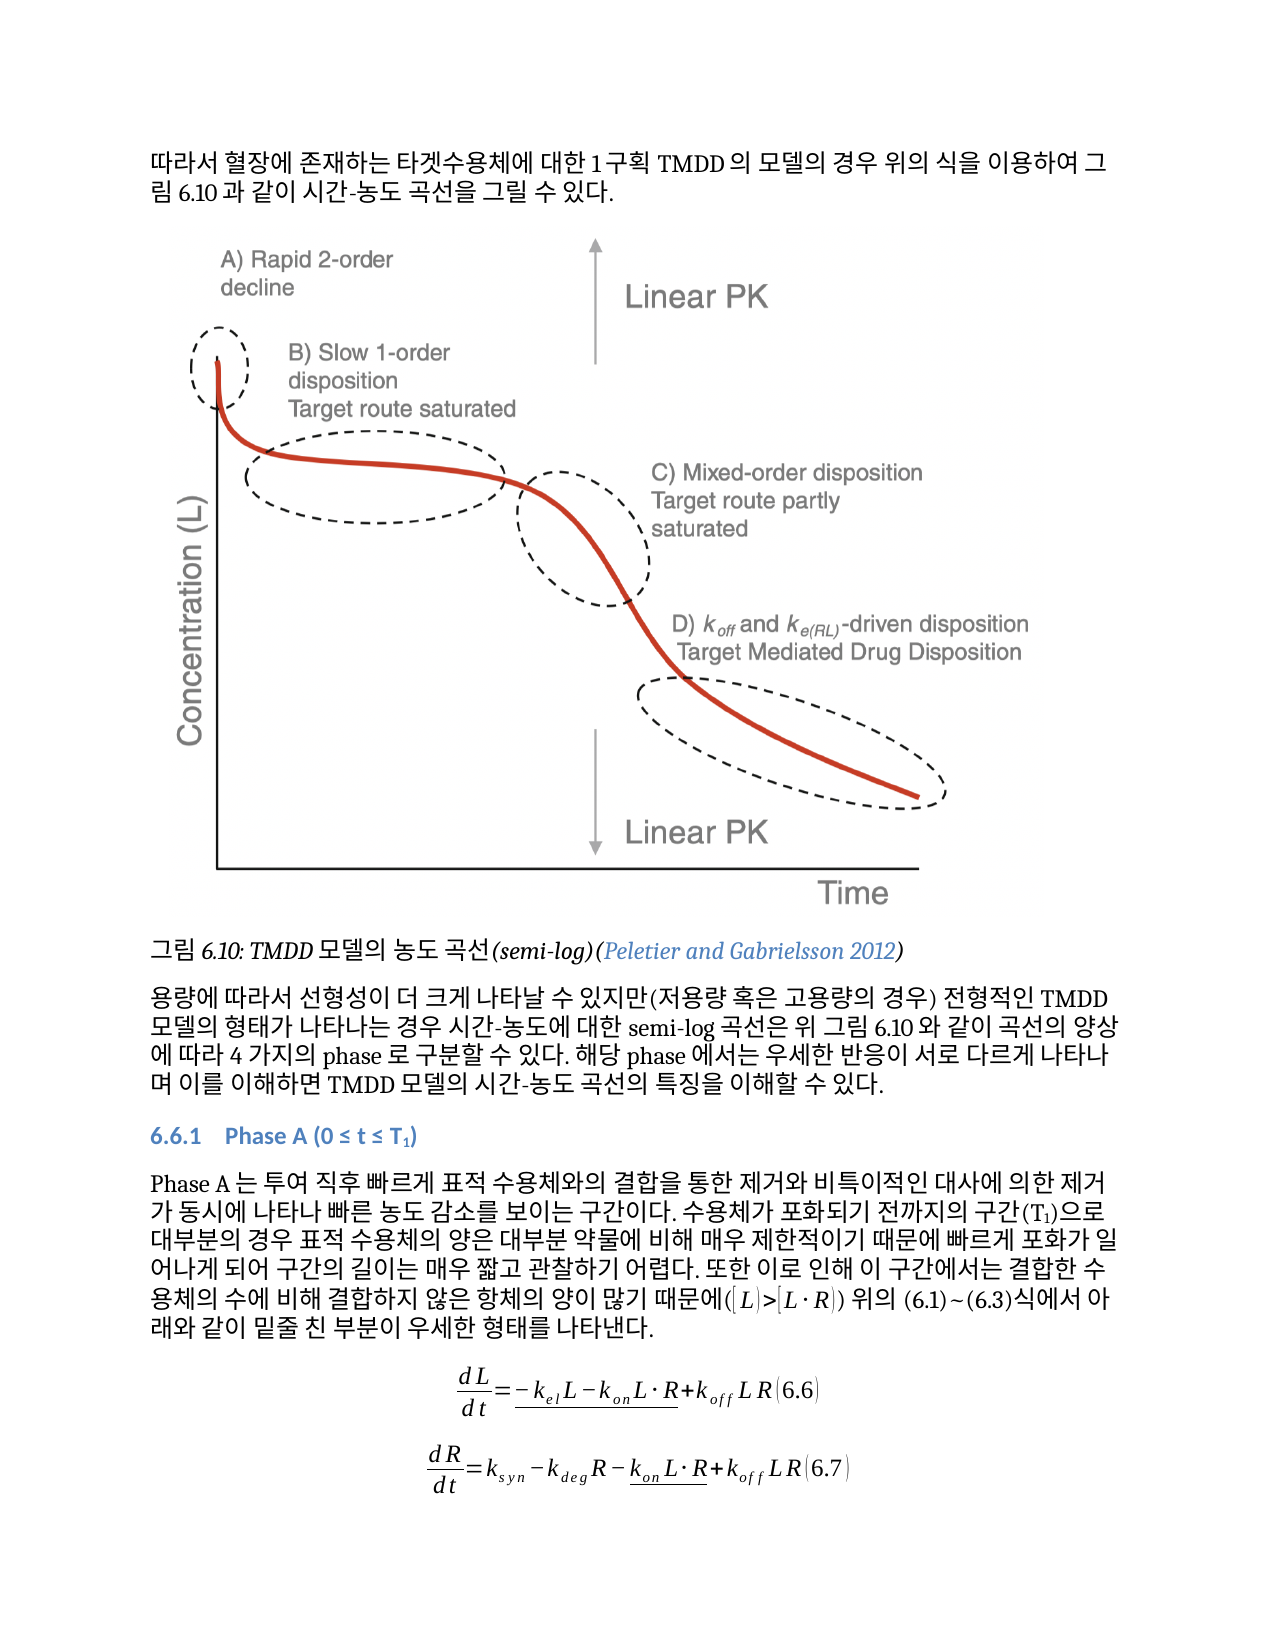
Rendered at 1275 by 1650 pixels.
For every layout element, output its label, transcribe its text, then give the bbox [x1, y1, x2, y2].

text 그림 6.10: TMDD 모델의 농도 곡선(semi-log)(Peletier and Gabrielsson 2012) [150, 937, 1125, 966]
subtitle 6.6.1 Phase A (0 ≤ t ≤ T1) [150, 1121, 1125, 1151]
picture [168, 226, 1044, 917]
text Phase A는 투여 직후 빠르게 표적 수용체와의 결합을 통한 제거와 비특이적인 대사에 의한 제거가 동시에 나타나 빠른 농도 감소를 보이는 구간이다. 수용체가 포화되기 전까지의 구간(T1)으로 대부분의 경우 표적 수용체의 양은 대부분 약물에 비해 매우 제한적이기 때문에 빠르게 포화가 일어나게 되어 구간의 길이는 매우 짧고 관찰하기 어렵다. 또한 이로 인해 이 구간에서는 결합한 수용체의 수에 비해 결합하지 않은 항체의 양이 많기 때문에() 위의 (6.1)~(6.3)식에서 아래와 같이 밑줄 친 부분이 우세한 형태를 나타낸다. [150, 1170, 1125, 1344]
text 따라서 혈장에 존재하는 타겟수용체에 대한 1구획 TMDD의 모델의 경우 위의 식을 이용하여 그림 6.10과 같이 시간-농도 곡선을 그릴 수 있다. [150, 150, 1125, 207]
text 용량에 따라서 선형성이 더 크게 나타날 수 있지만(저용량 혹은 고용량의 경우) 전형적인 TMDD 모델의 형태가 나타나는 경우 시간-농도에 대한 semi-log 곡선은 위 그림6.10와 같이 곡선의 양상에 따라 4 가지의 phase로 구분할 수 있다. 해당 phase에서는 우세한 반응이 서로 다르게 나타나며 이를 이해하면 TMDD 모델의 시간-농도 곡선의 특징을 이해할 수 있다. [150, 985, 1125, 1100]
